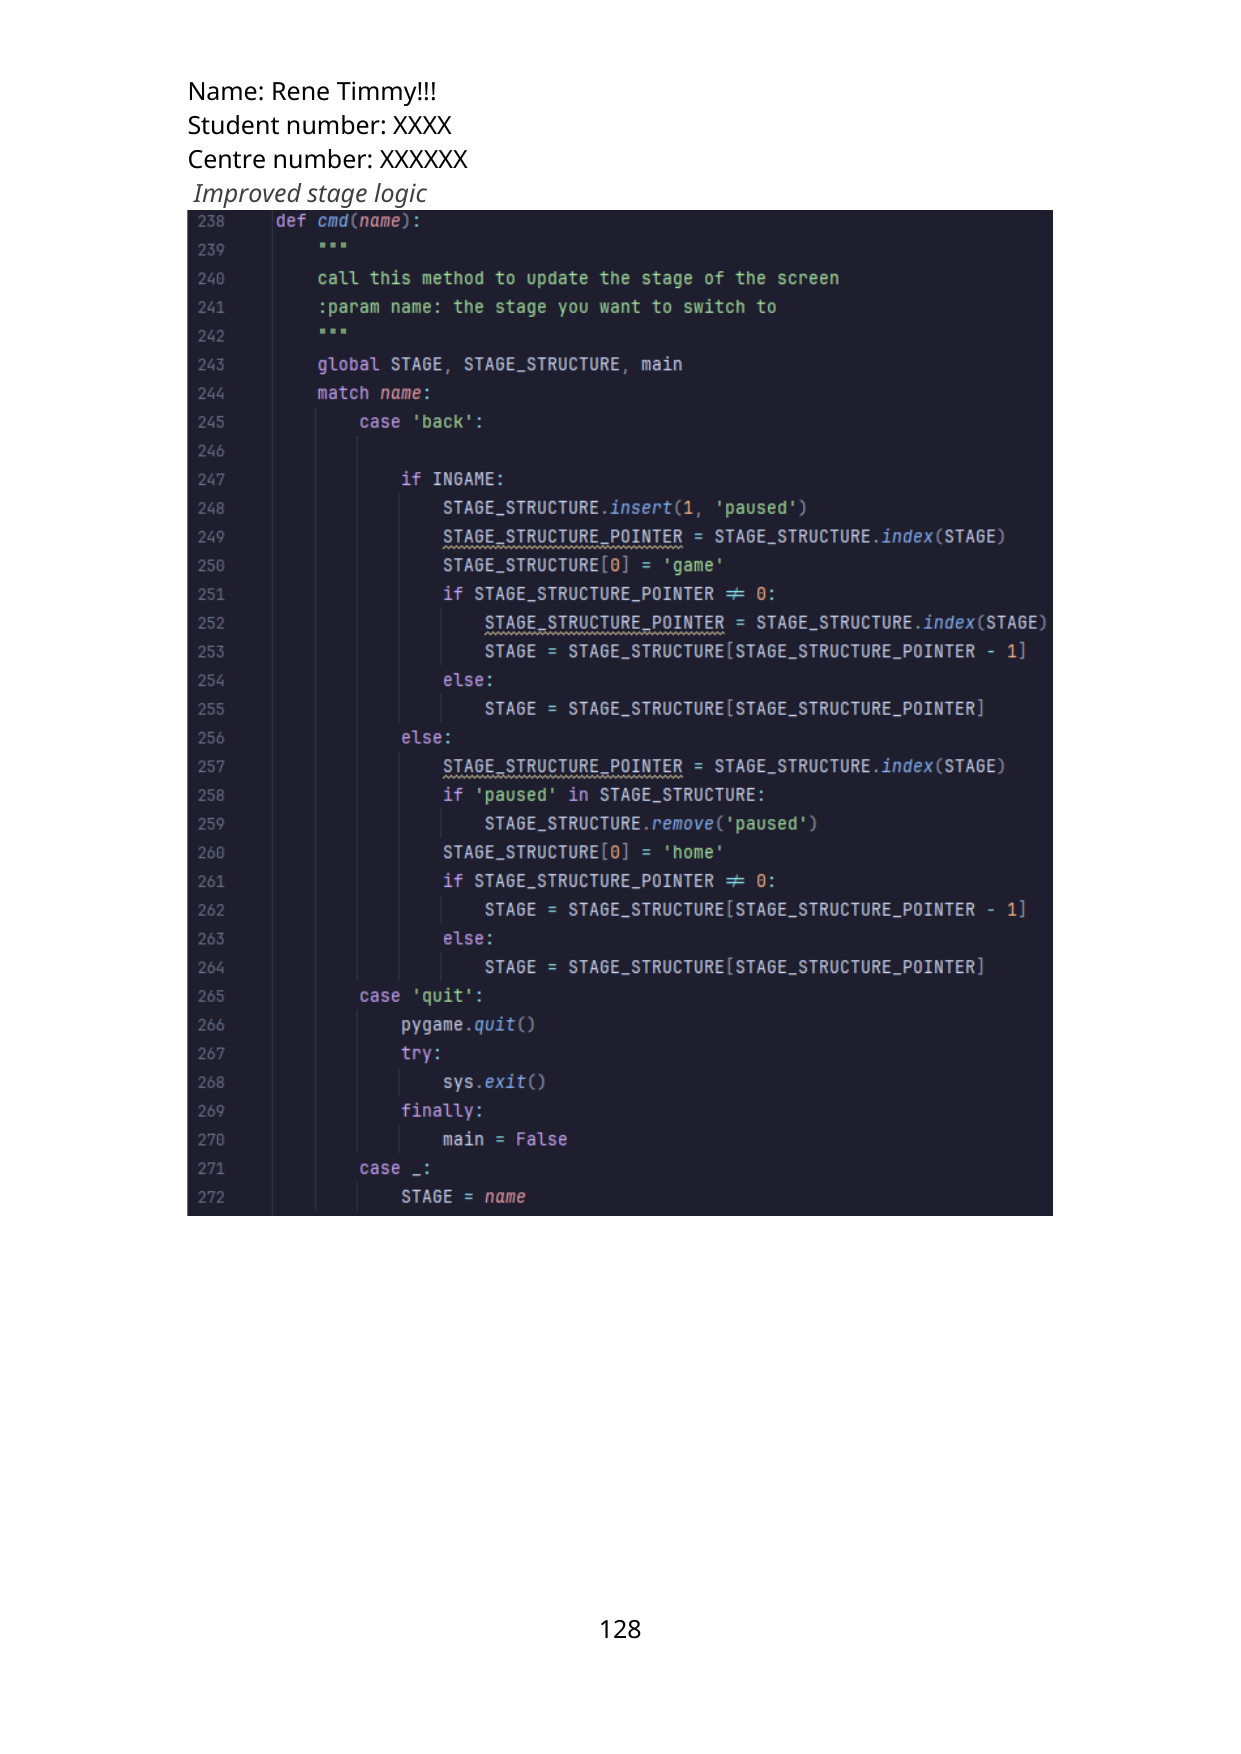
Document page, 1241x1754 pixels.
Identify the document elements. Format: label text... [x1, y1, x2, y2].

picture [187, 210, 1053, 1216]
text Improved stage logic [187, 176, 1053, 210]
